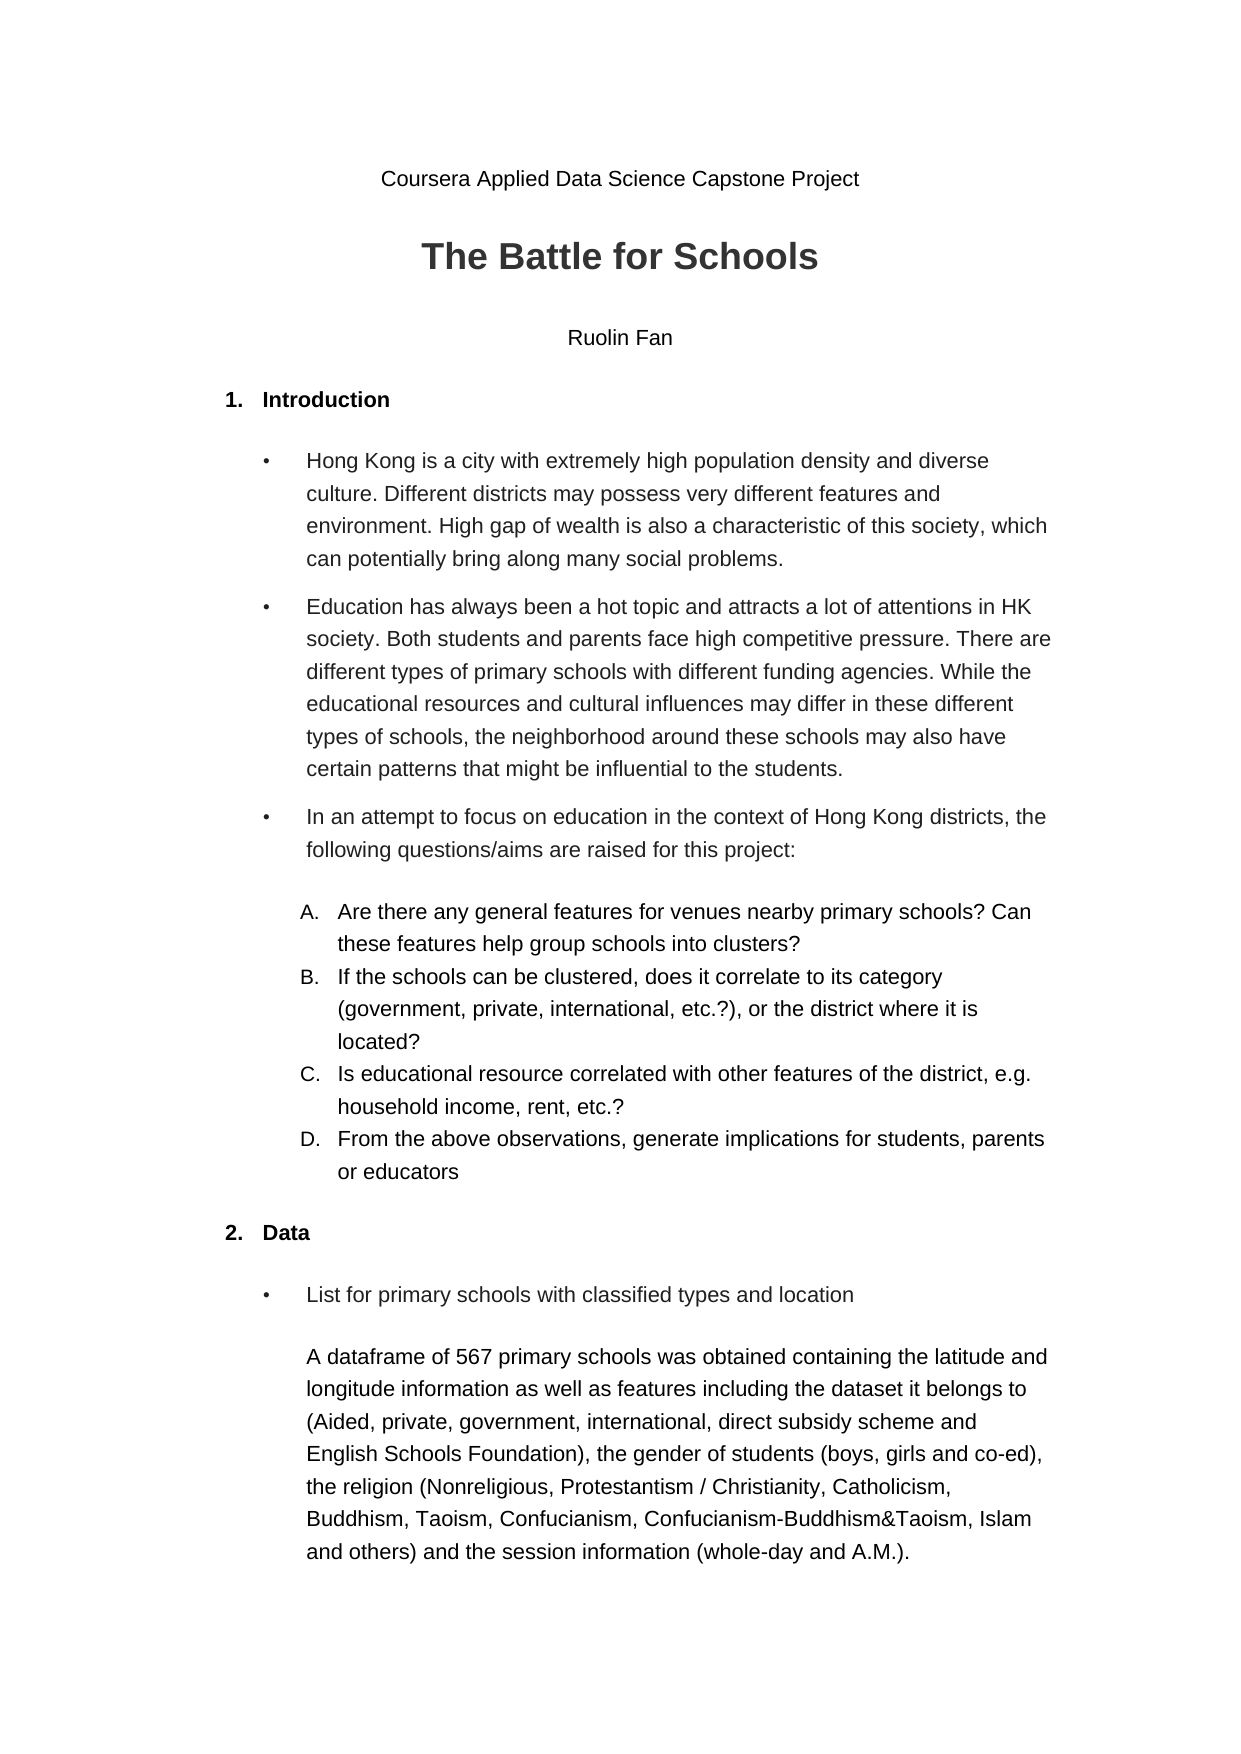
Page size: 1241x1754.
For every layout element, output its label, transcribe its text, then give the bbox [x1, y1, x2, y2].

list List for primary schools with classified types and location [262, 1278, 1053, 1311]
list From the above observations, generate implications for students, parents or educators [300, 1122, 1053, 1187]
text Coursera Applied Data Science Capstone Project [187, 162, 1053, 194]
text The Battle for Schools [187, 224, 1053, 289]
list If the schools can be clustered, does it correlate to its category (government, private, international, etc.?), or the district where it is located? [300, 960, 1053, 1057]
list Education has always been a hot topic and attracts a lot of attentions in HK society. Both students and parents face high competitive pressure. There are different types of primary schools with different funding agencies. While the educational resources and cultural influences may differ in these different types of schools, the neighborhood around these schools may also have certain patterns that might be influential to the students. [262, 590, 1053, 785]
list Hong Kong is a city with extremely high population density and diverse culture. Different districts may possess very different features and environment. High gap of wealth is also a characteristic of this society, which can potentially bring along many social problems. [262, 444, 1053, 574]
text Ruolin Fan [187, 321, 1053, 354]
list A dataframe of 567 primary schools was obtained containing the latitude and longitude information as well as features including the dataset it belongs to (Aided, private, government, international, direct subsidy scheme and English Schools Foundation), the gender of students (boys, girls and co-ed), the religion (Nonreligious, Protestantism / Christianity, Catholicism, Buddhism, Taoism, Confucianism, Confucianism-Buddhism&Taoism, Islam and others) and the session information (whole-day and A.M.). [306, 1340, 1053, 1567]
list Introduction [225, 383, 1053, 415]
list Is educational resource correlated with other features of the district, e.g. household income, rent, etc.? [300, 1057, 1053, 1122]
list Data [225, 1217, 1053, 1249]
list In an attempt to focus on education in the context of Hong Kong districts, the following questions/aims are raised for this project: [262, 801, 1053, 866]
list Are there any general features for venues nearby primary schools? Can these features help group schools into clusters? [300, 895, 1053, 960]
